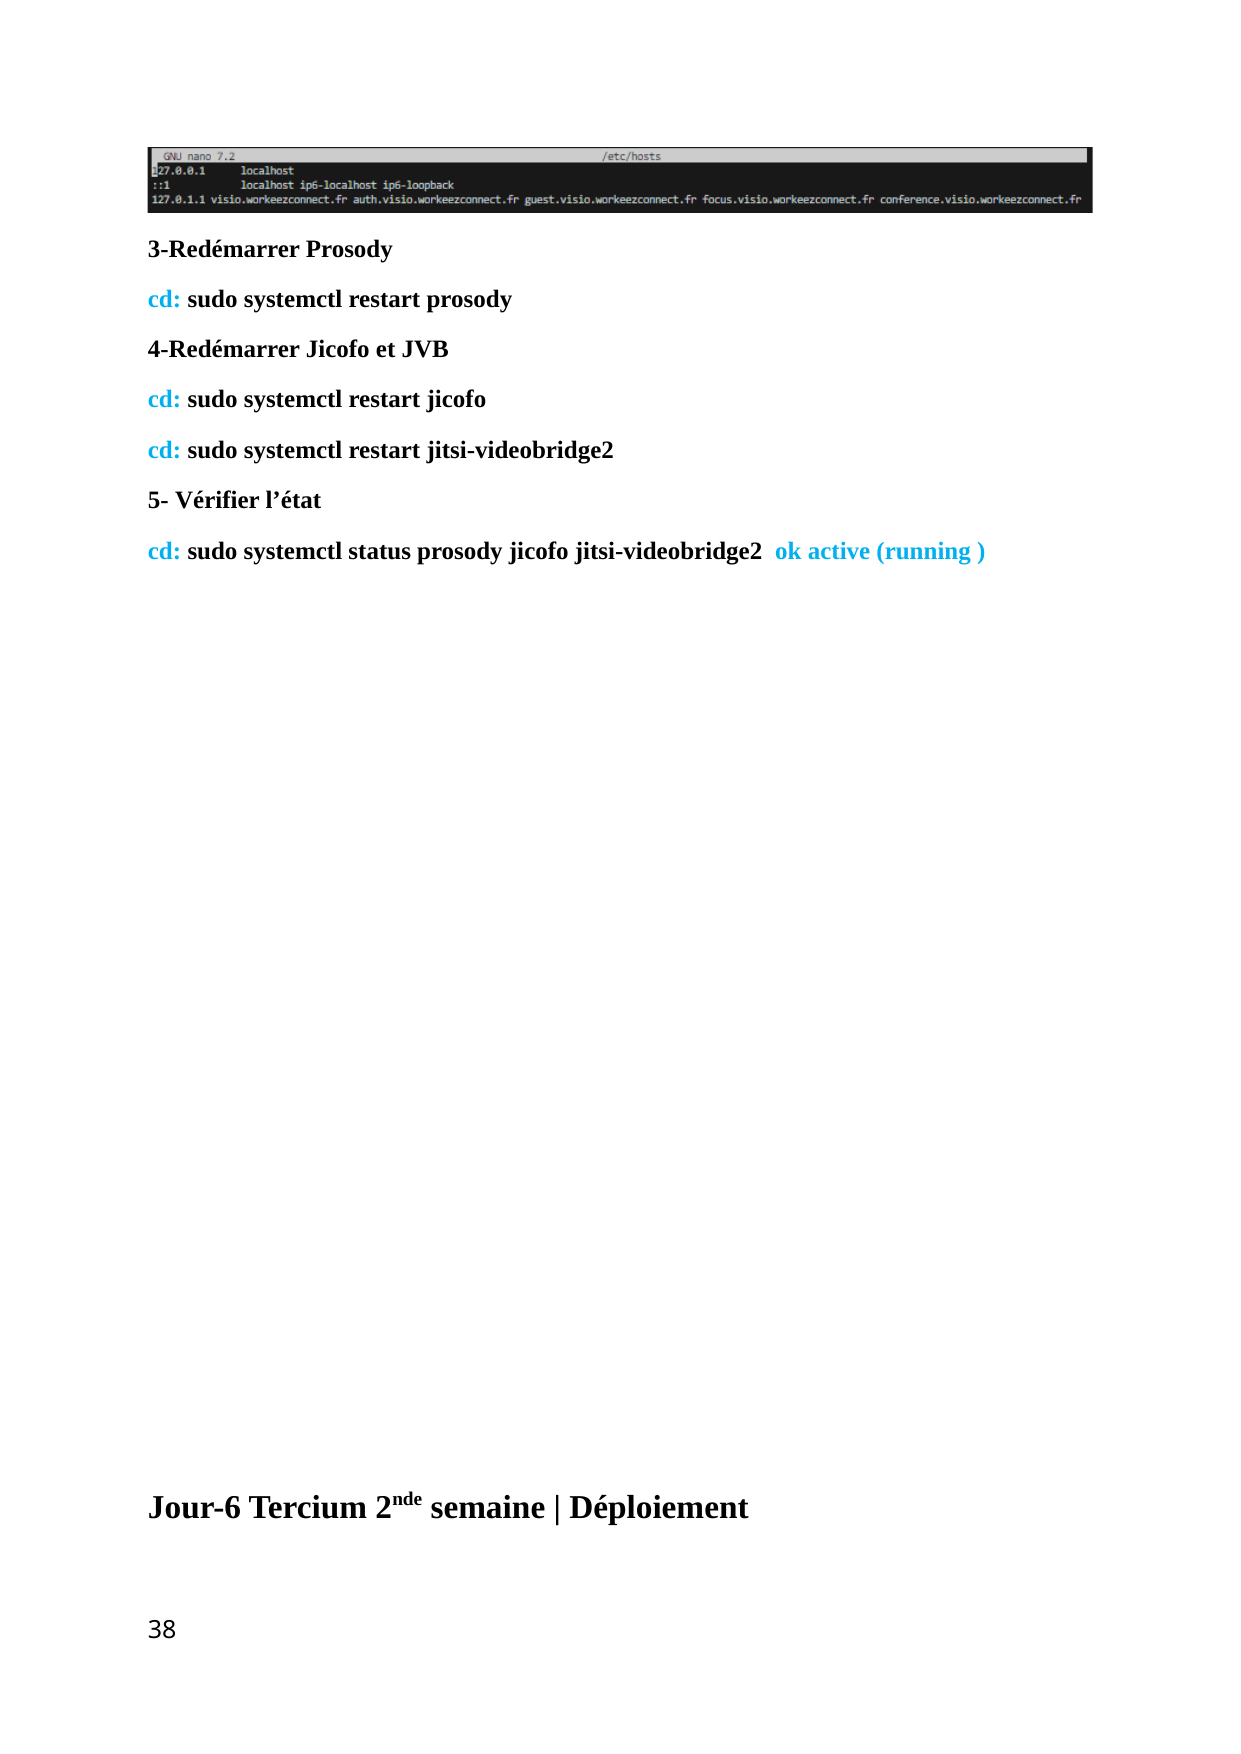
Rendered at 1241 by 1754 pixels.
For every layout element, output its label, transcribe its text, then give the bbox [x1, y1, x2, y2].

text cd: sudo systemctl restart prosody [148, 284, 1093, 313]
text Jour-6 Tercium 2nde semaine | Déploiement [148, 1488, 1093, 1526]
text cd: sudo systemctl status prosody jicofo jitsi-videobridge2 ok active (running ) [148, 536, 1093, 564]
text cd: sudo systemctl restart jitsi-videobridge2 [148, 435, 1093, 463]
picture [147, 147, 1093, 213]
text 5- Vérifier l’état [148, 485, 1093, 514]
text cd: sudo systemctl restart jicofo [148, 384, 1093, 413]
text 4-Redémarrer Jicofo et JVB [148, 334, 1093, 363]
text 3-Redémarrer Prosody [148, 234, 1093, 263]
